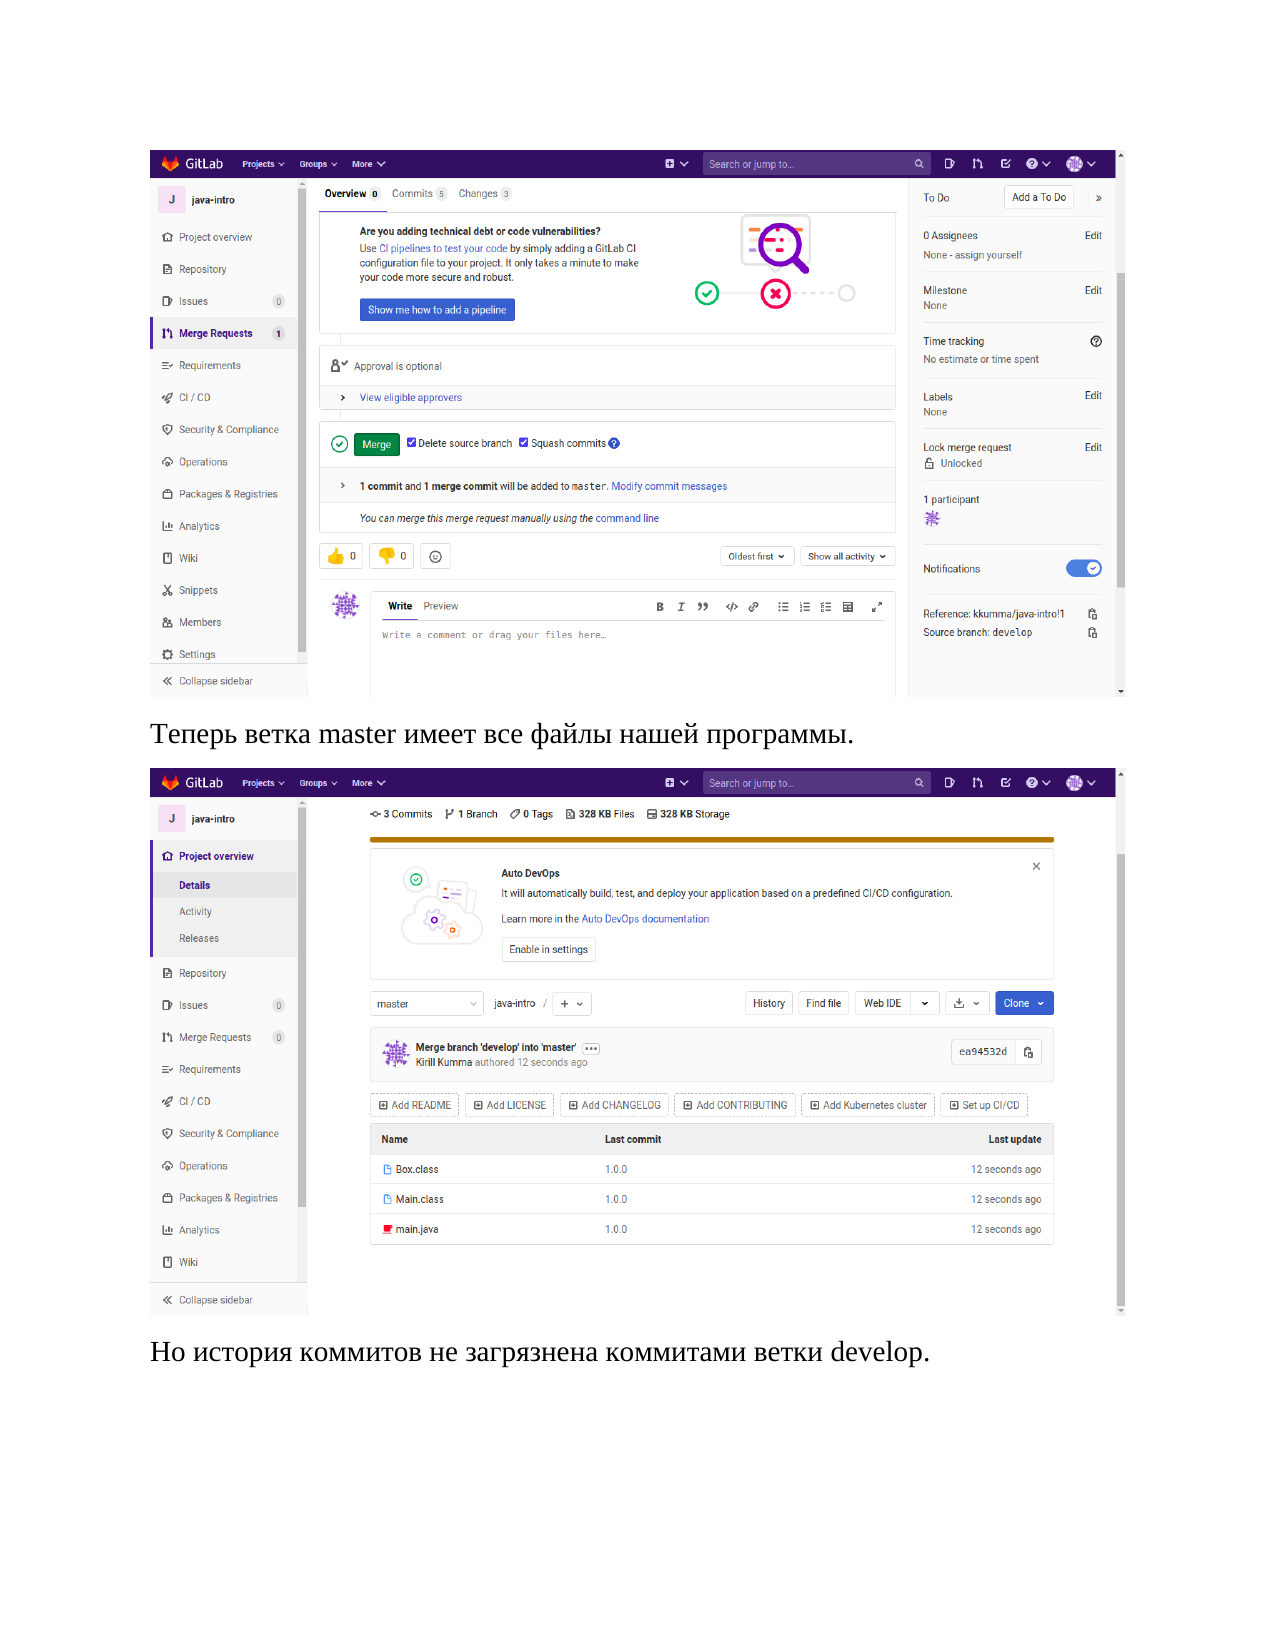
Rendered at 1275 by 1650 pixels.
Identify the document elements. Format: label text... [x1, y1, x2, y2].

picture [150, 768, 1125, 1316]
text Теперь ветка master имеет все файлы нашей программы. [150, 716, 1125, 749]
text Но история коммитов не загрязнена коммитами ветки develop. [150, 1334, 1125, 1368]
picture [150, 150, 1125, 697]
